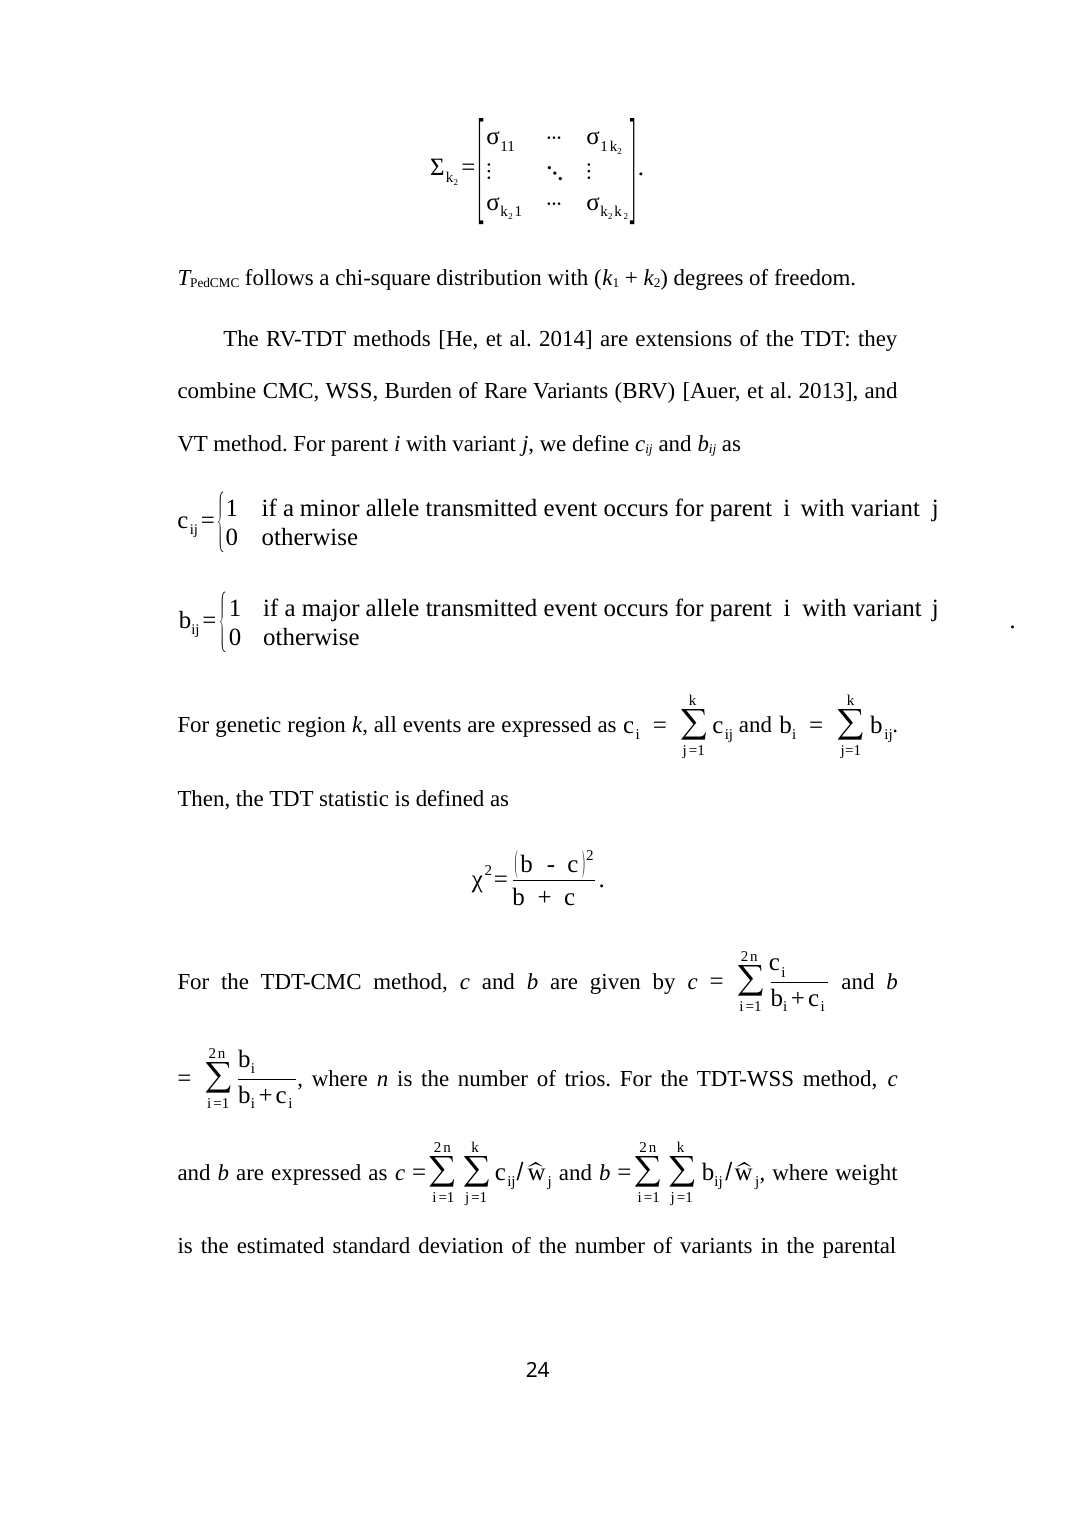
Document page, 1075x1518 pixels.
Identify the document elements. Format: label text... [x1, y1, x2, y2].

text The RV-TDT methods [He, et al. 2014] are extensions of the TDT: they combine CMC, WSS, Burden of Rare Variants (BRV) [Auer, et al. 2013], and VT method. For parent i with variant j, we define cij and bij as [177, 325, 898, 456]
text For genetic region k, all events are expressed as and . Then, the TDT statistic is defined as [177, 691, 898, 811]
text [177, 947, 898, 1258]
text TPedCMC follows a chi-square distribution with (k1 + k2) degrees of freedom. [177, 264, 898, 290]
